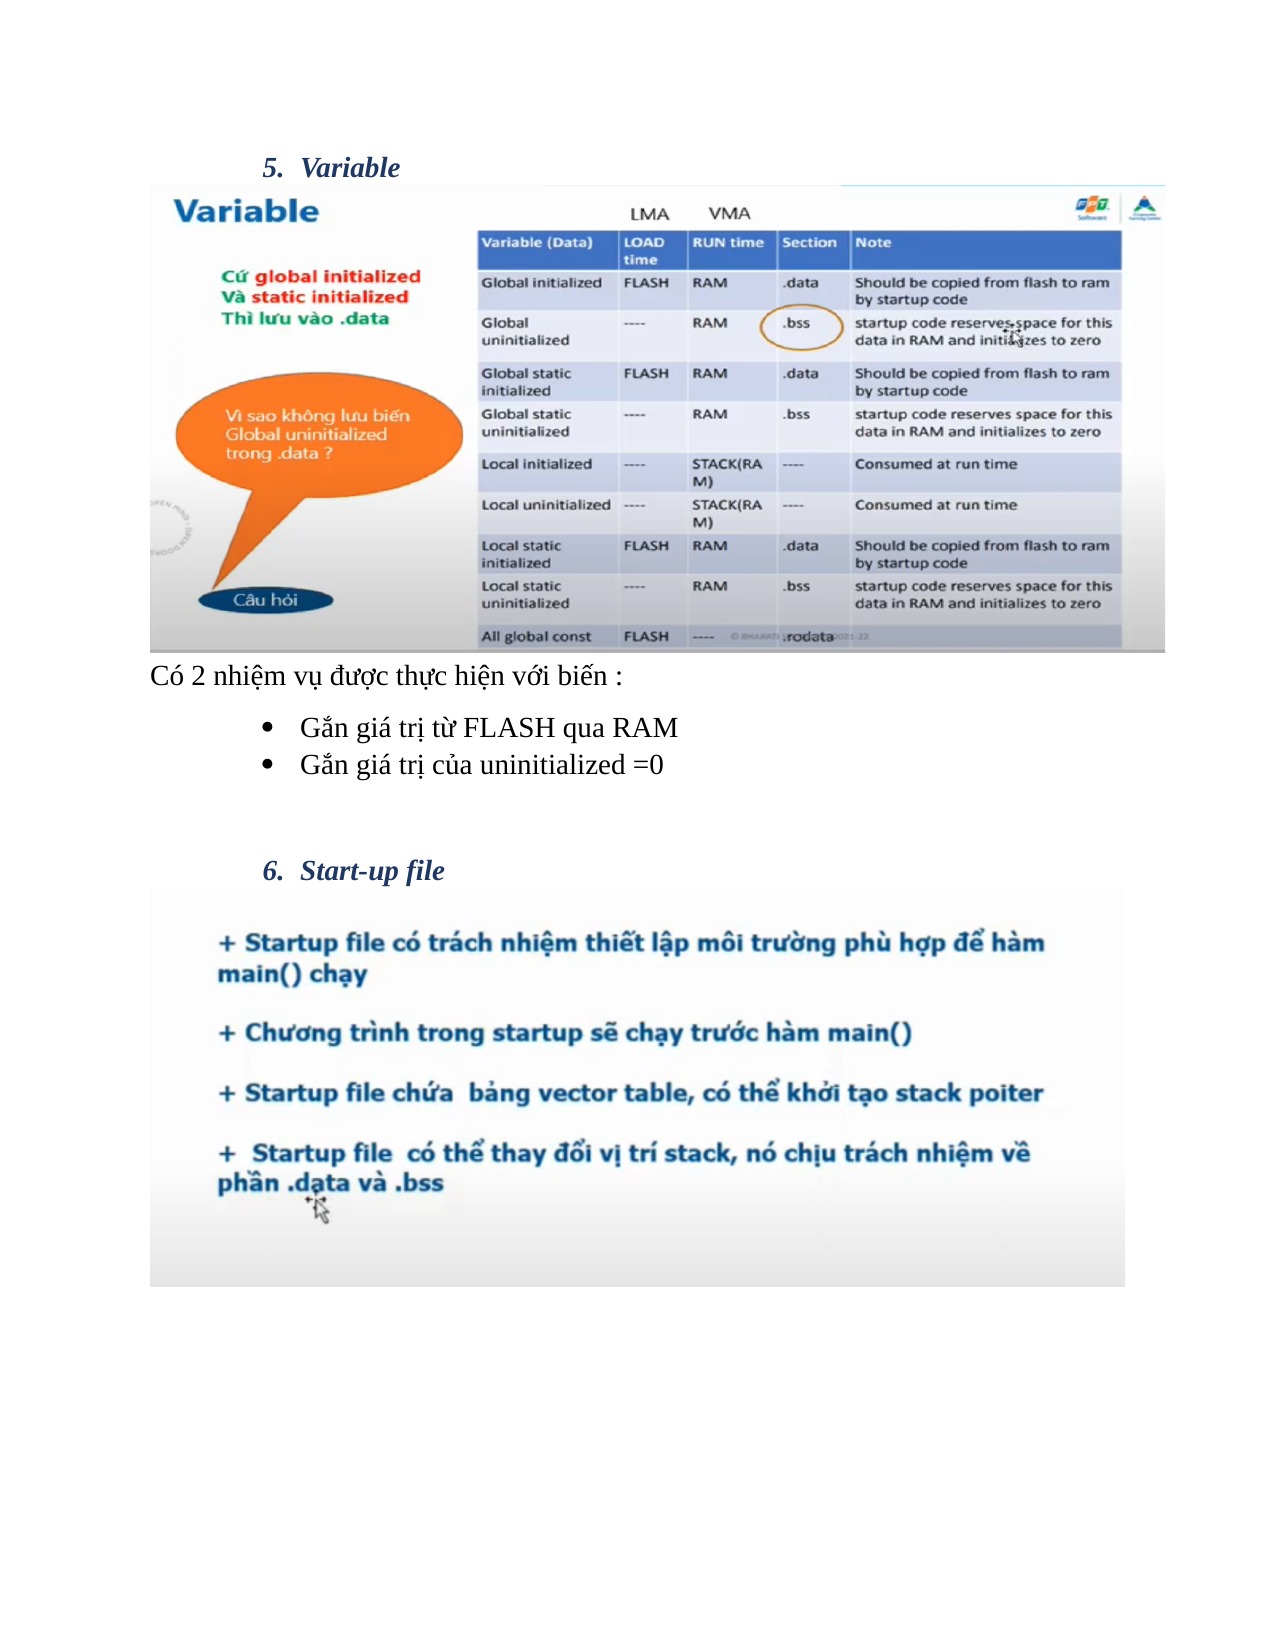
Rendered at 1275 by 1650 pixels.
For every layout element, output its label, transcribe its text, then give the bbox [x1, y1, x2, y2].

subtitle Variable [262, 150, 1125, 183]
list Gắn giá trị từ FLASH qua RAM [262, 711, 1125, 744]
text Có 2 nhiệm vụ được thực hiện với biến : [150, 653, 1125, 691]
picture [150, 185, 1166, 653]
picture [150, 888, 1125, 1287]
list Gắn giá trị của uninitialized =0 [262, 747, 1125, 781]
subtitle Start-up file [262, 853, 1125, 886]
